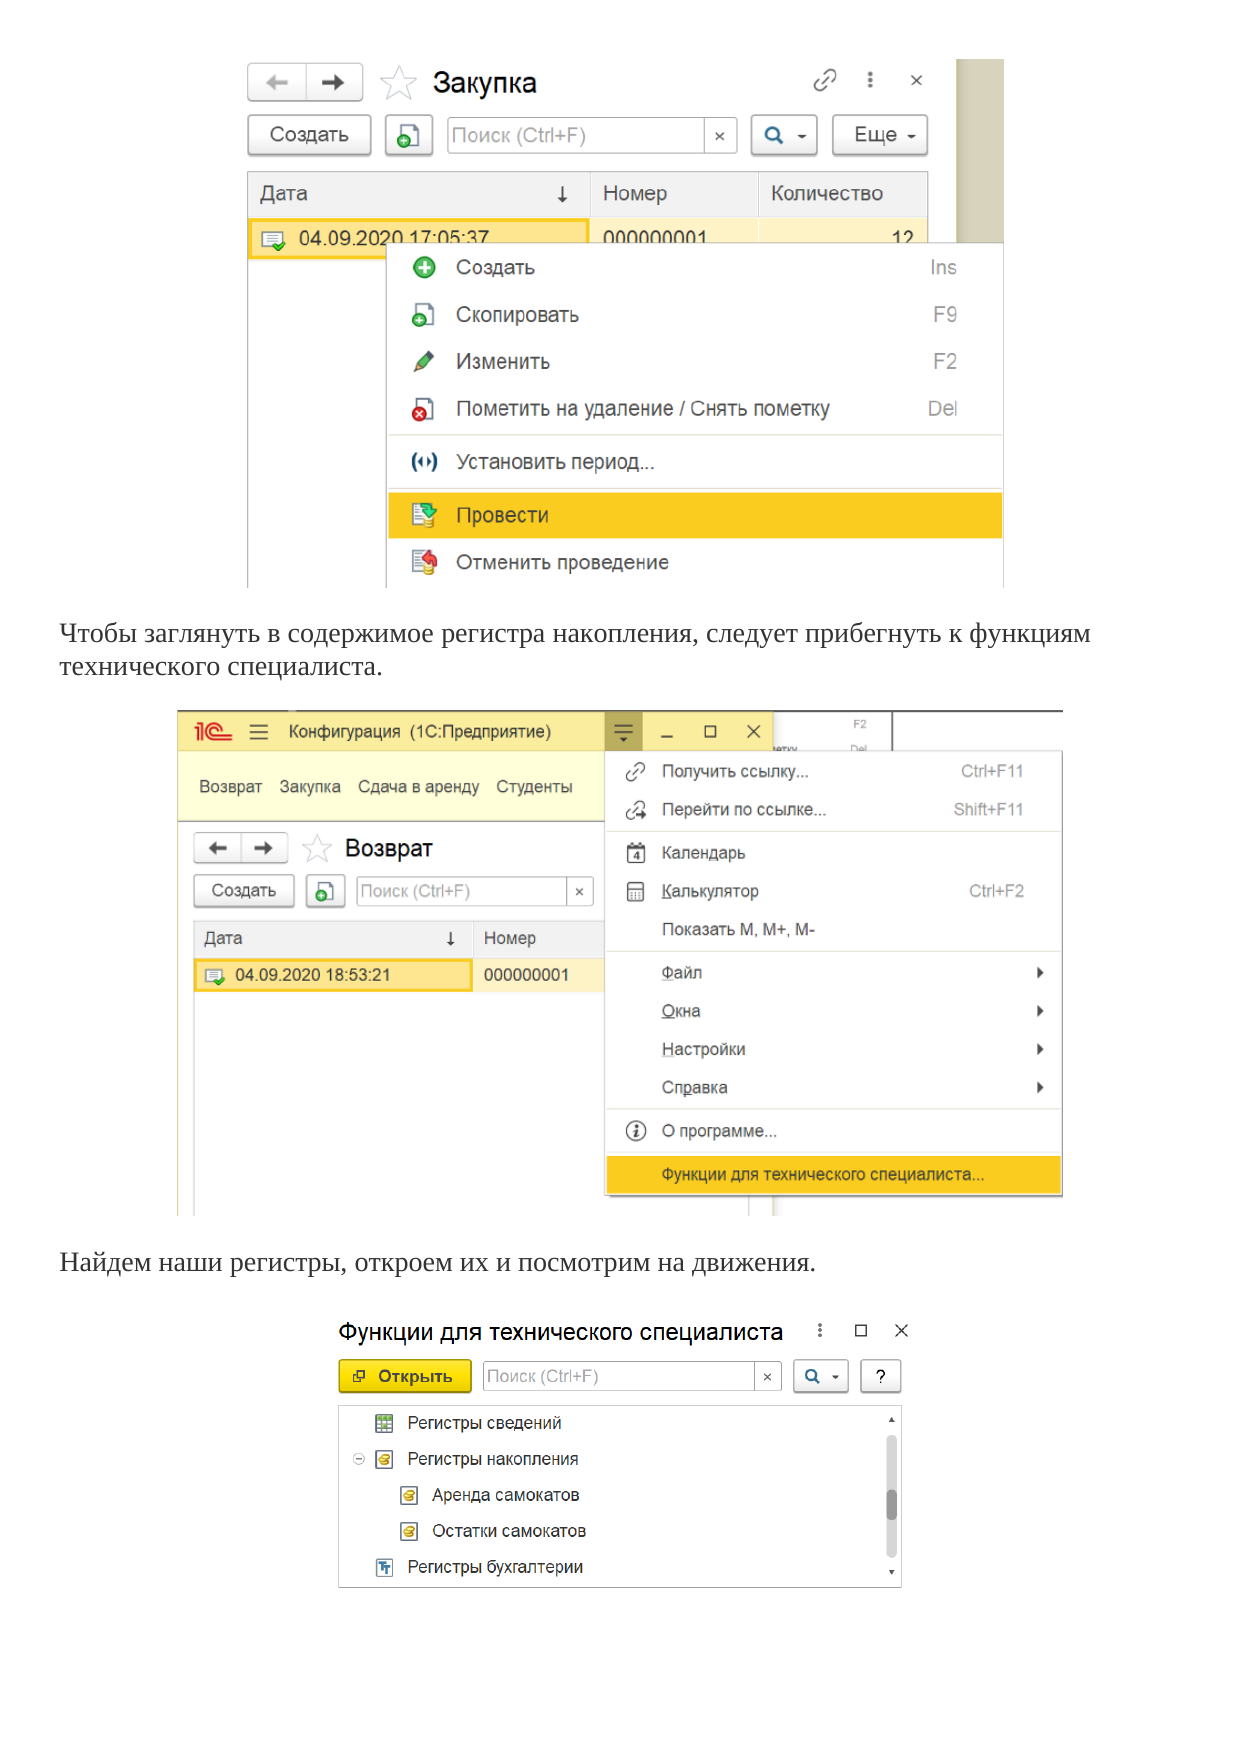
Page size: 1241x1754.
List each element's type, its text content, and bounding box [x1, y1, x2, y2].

text Чтобы заглянуть в содержимое регистра накопления, следует прибегнуть к функциям технического специалиста. [59, 617, 1181, 681]
picture [177, 710, 1063, 1216]
picture [325, 1306, 916, 1598]
text Найдем наши регистры, откроем их и посмотрим на движения. [59, 1244, 1181, 1277]
picture [236, 59, 1004, 588]
